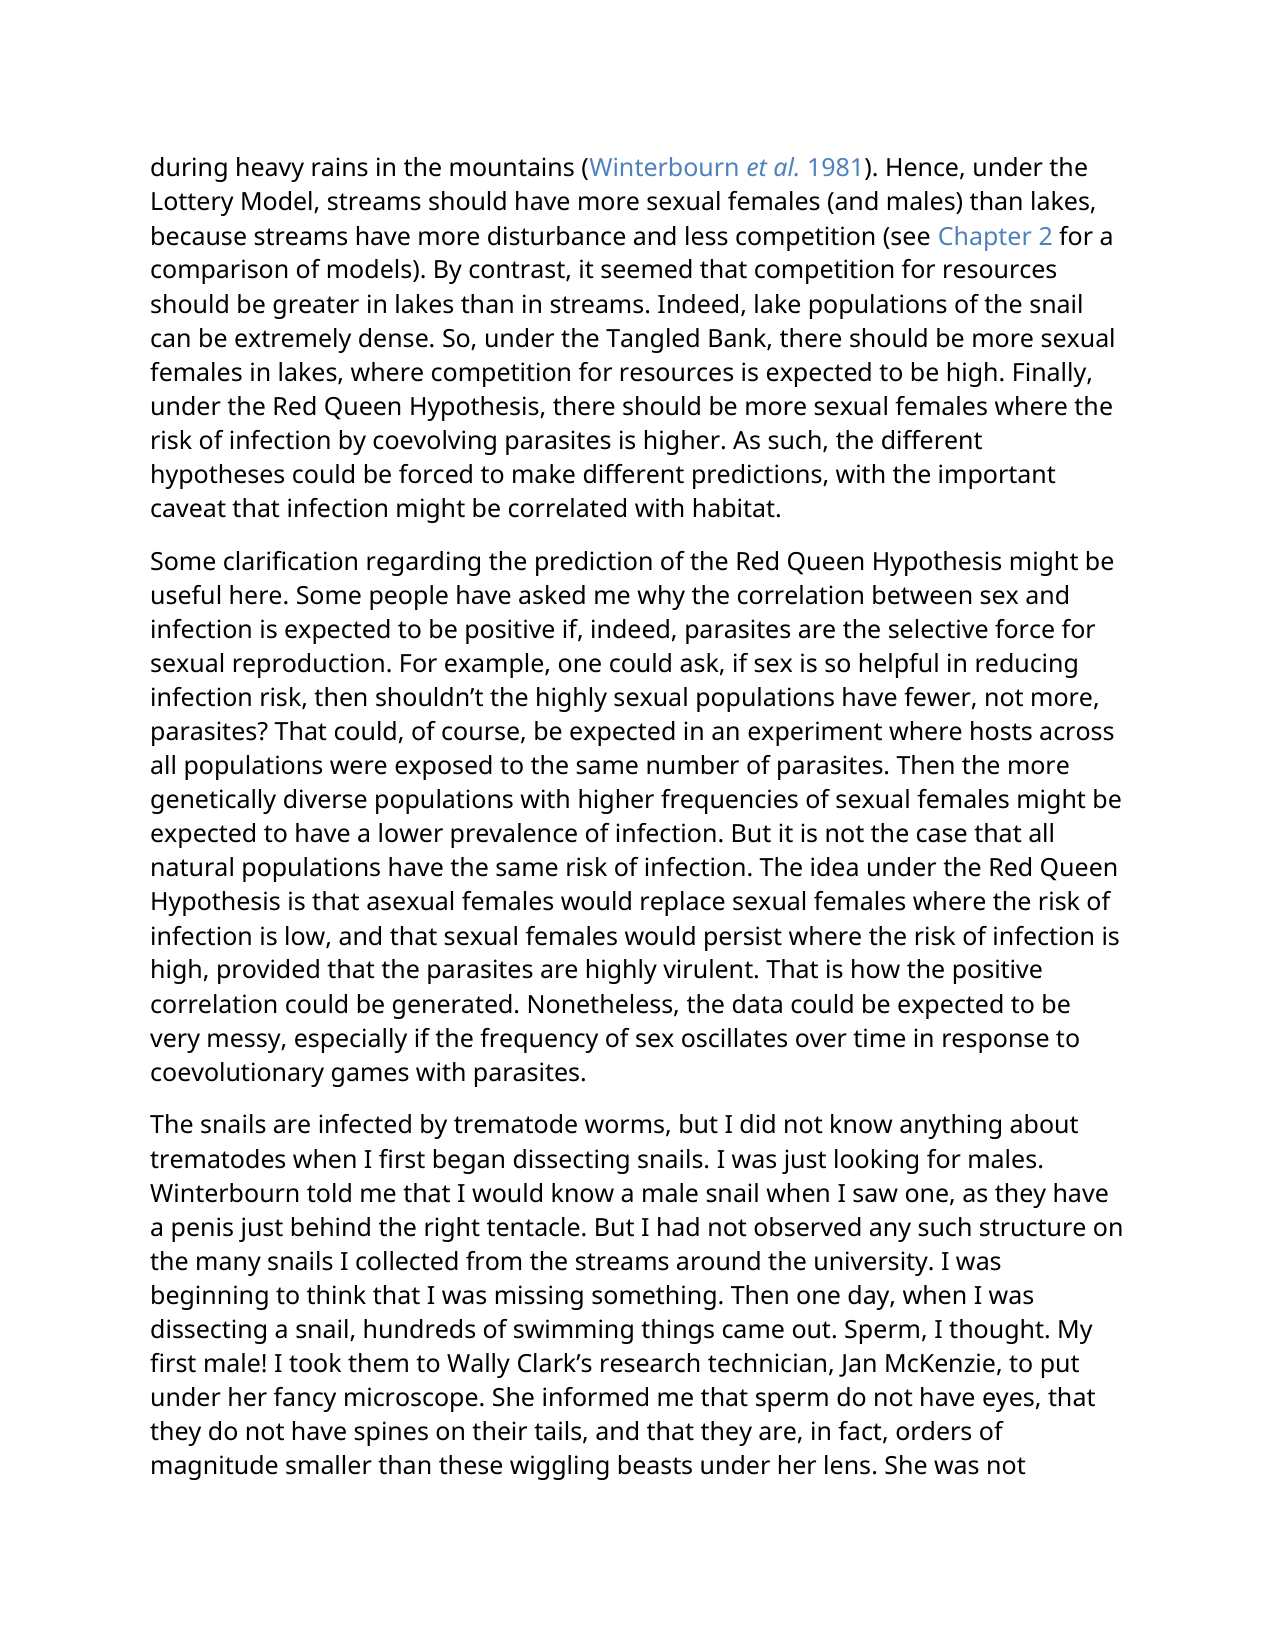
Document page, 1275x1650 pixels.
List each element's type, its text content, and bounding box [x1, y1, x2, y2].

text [150, 1107, 1125, 1482]
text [150, 150, 1125, 525]
text Some clarification regarding the prediction of the Red Queen Hypothesis might be useful here. Some people have asked me why the correlation between sex and infection is expected to be positive if, indeed, parasites are the selective force for sexual reproduction. For example, one could ask, if sex is so helpful in reducing infection risk, then shouldn’t the highly sexual populations have fewer, not more, parasites? That could, of course, be expected in an experiment where hosts across all populations were exposed to the same number of parasites. Then the more genetically diverse populations with higher frequencies of sexual females might be expected to have a lower prevalence of infection. But it is not the case that all natural populations have the same risk of infection. The idea under the Red Queen Hypothesis is that asexual females would replace sexual females where the risk of infection is low, and that sexual females would persist where the risk of infection is high, provided that the parasites are highly virulent. That is how the positive correlation could be generated. Nonetheless, the data could be expected to be very messy, especially if the frequency of sex oscillates over time in response to coevolutionary games with parasites. [150, 543, 1125, 1088]
